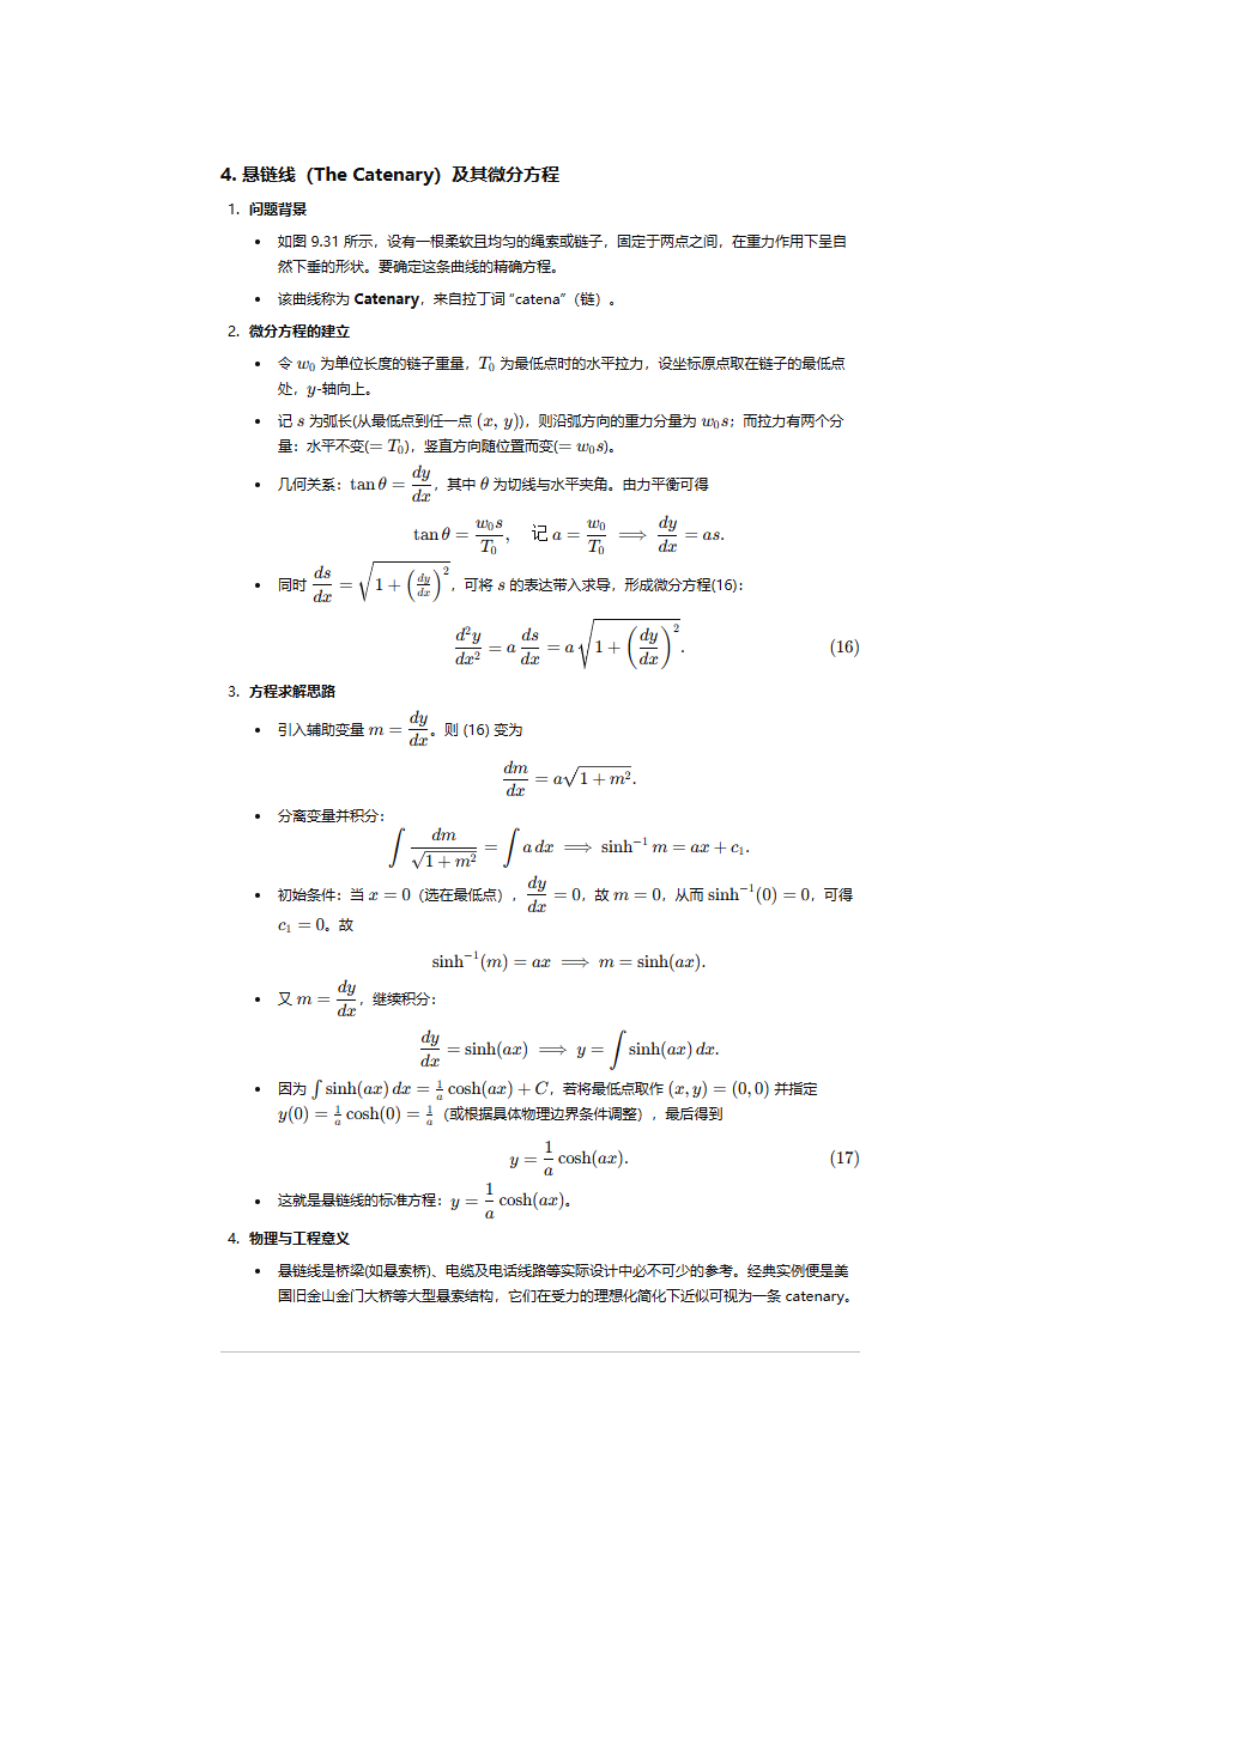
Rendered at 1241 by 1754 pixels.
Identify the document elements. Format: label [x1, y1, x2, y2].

picture [187, 152, 1053, 1367]
